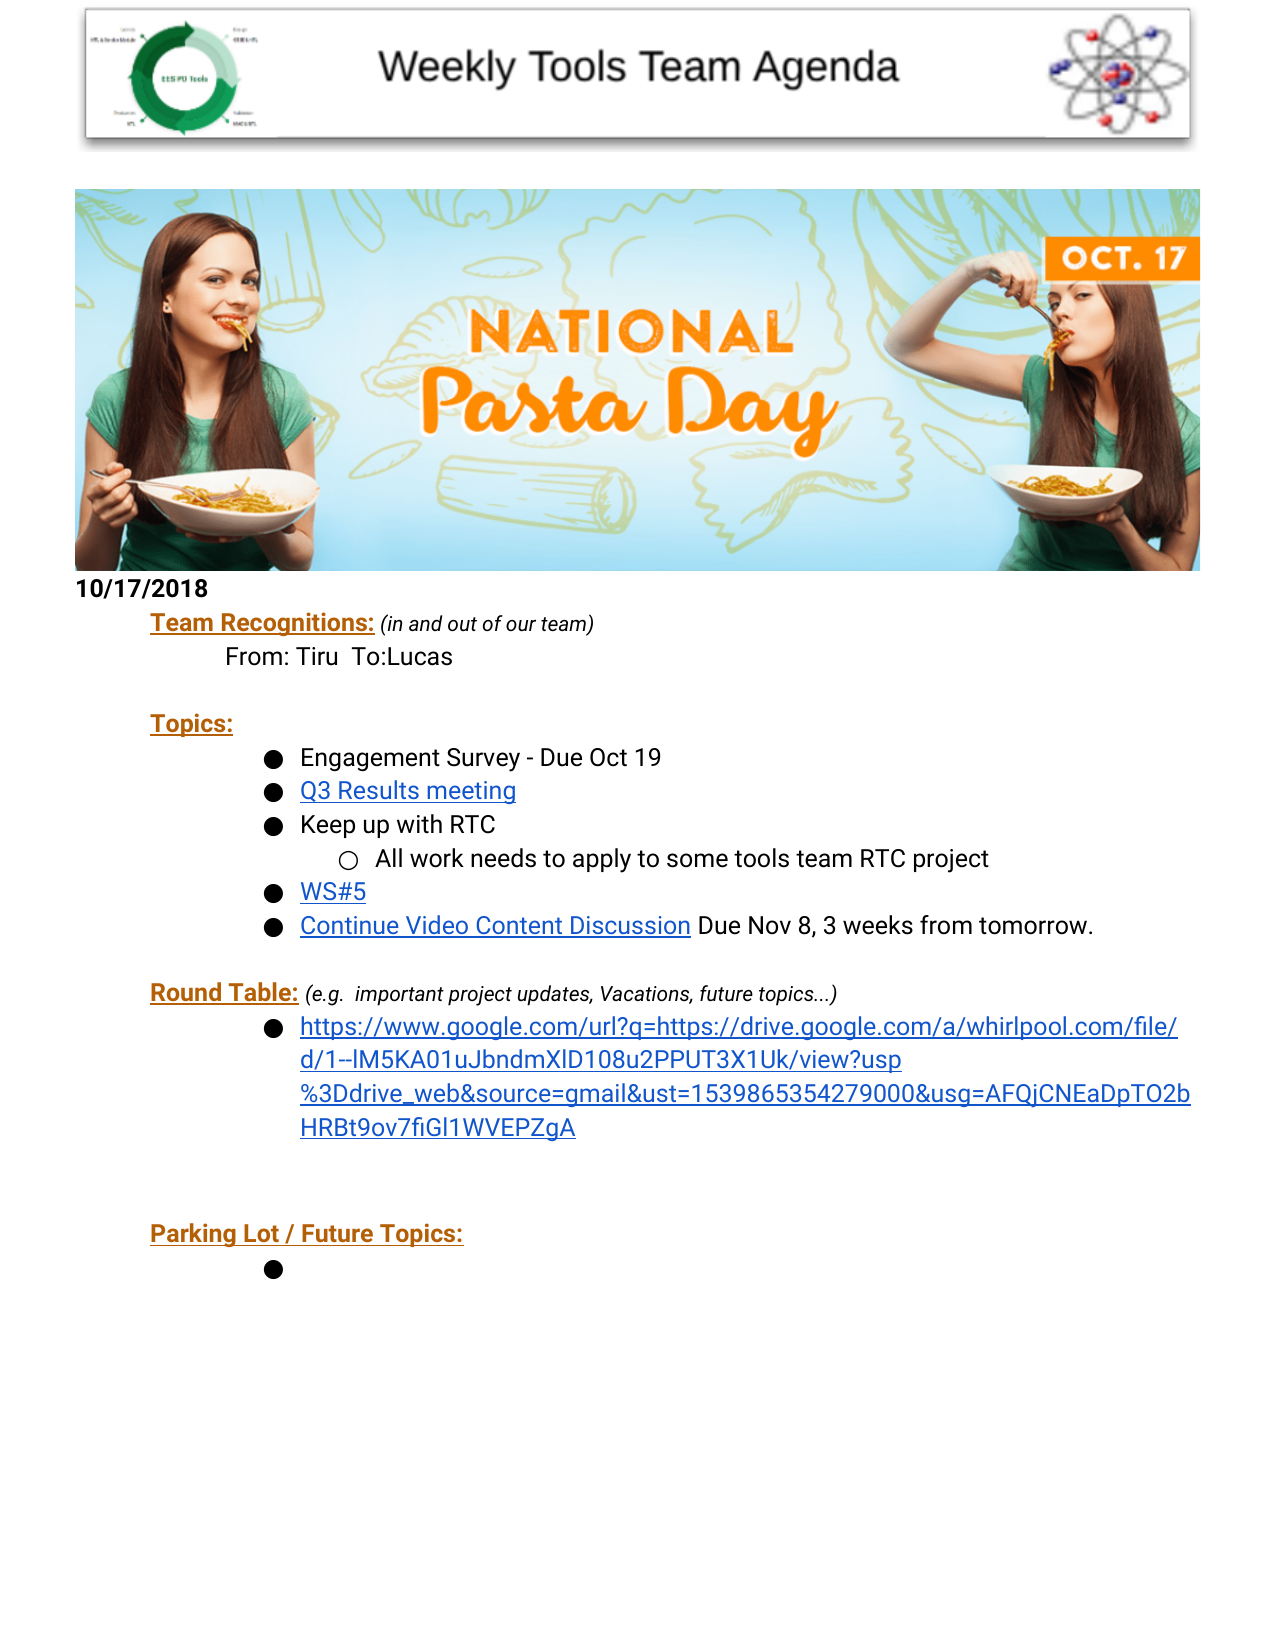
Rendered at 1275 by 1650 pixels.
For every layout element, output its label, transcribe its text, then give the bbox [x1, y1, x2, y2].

list Continue Video Content Discussion Due Nov 8, 3 weeks from tomorrow. [262, 911, 1200, 940]
picture [75, 189, 1200, 571]
text 10/17/2018 [75, 575, 1200, 604]
picture [75, 0, 1200, 152]
text Team Recognitions: (in and out of our team) [150, 608, 1200, 638]
text From: Tiru To:Lucas [225, 642, 1200, 671]
text Topics: [150, 709, 1200, 738]
list All work needs to apply to some tools team RTC project [337, 844, 1200, 873]
list https://www.google.com/url?q=https://drive.google.com/a/whirlpool.com/file/d/1--lM5KA01uJbndmXlD108u2PPUT3X1Uk/view?usp%3Ddrive_web&source=gmail&ust=1539865354279000&usg=AFQjCNEaDpTO2bHRBt9ov7fiGl1WVEPZgA [262, 1012, 1200, 1142]
list WS#5 [262, 877, 1200, 907]
list Engagement Survey - Due Oct 19 [262, 743, 1200, 772]
text Parking Lot / Future Topics: [150, 1219, 1200, 1249]
list Q3 Results meeting [262, 777, 1200, 806]
text Round Table: (e.g. important project updates, Vacations, future topics...) [150, 978, 1200, 1008]
list Keep up with RTC [262, 810, 1200, 839]
